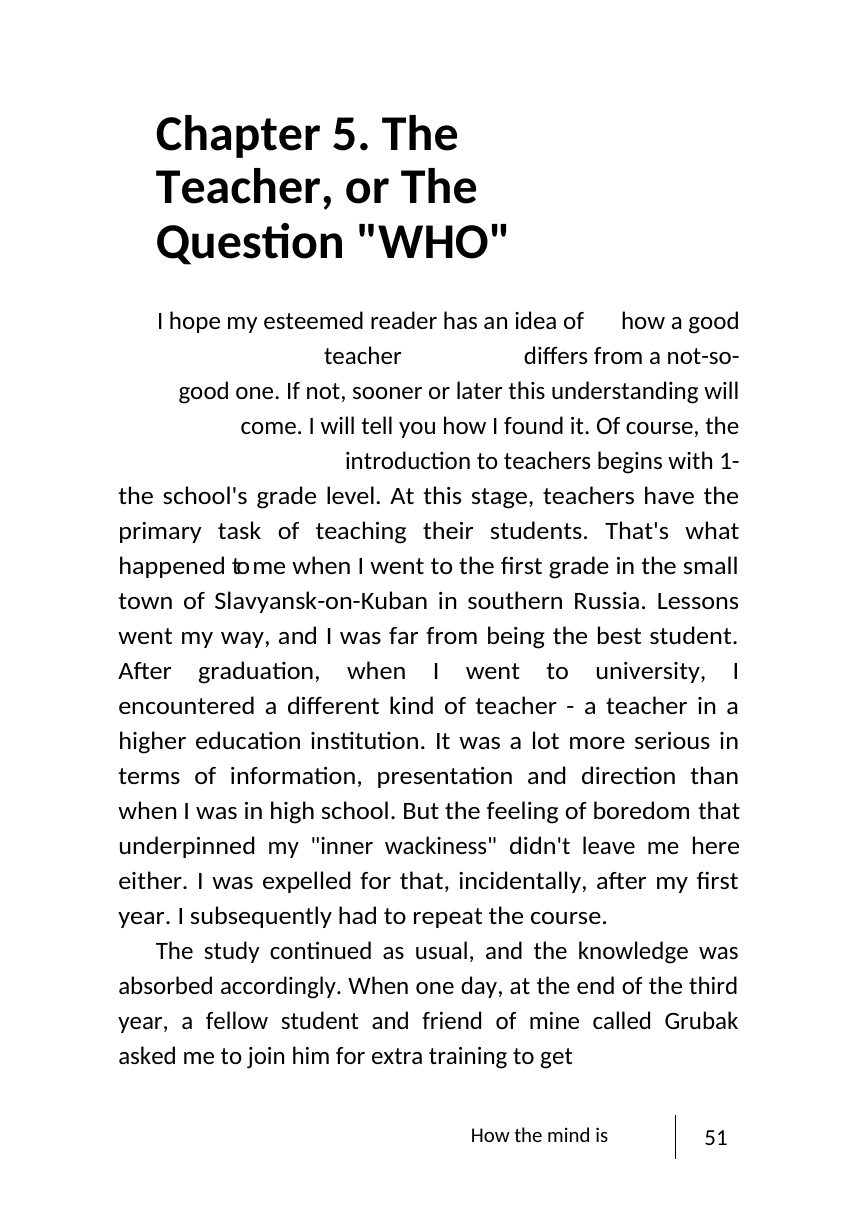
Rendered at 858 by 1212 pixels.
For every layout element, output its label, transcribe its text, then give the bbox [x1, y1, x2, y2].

text I hope my esteemed reader has an idea of how a good teacher differs from a not-so-good one. If not, sooner or later this understanding will come. I will tell you how I found it. Of course, the introduction to teachers begins with 1- [118, 306, 739, 476]
text The study continued as usual, and the knowledge was absorbed accordingly. When one day, at the end of the third year, a fellow student and friend of mine called Grubak asked me to join him for extra training to get [118, 936, 739, 1071]
subtitle Chapter 5. The Teacher, or The Question "WHO" [156, 106, 622, 271]
text the school's grade level. At this stage, teachers have the primary task of teaching their students. That's what happened to me when I went to the first grade in the small town of Slavyansk-on-Kuban in southern Russia. Lessons went my way, and I was far from being the best student. After graduation, when I went to university, I encountered a different kind of teacher - a teacher in a higher education institution. It was a lot more serious in terms of information, presentation and direction than when I was in high school. But the feeling of boredom that underpinned my "inner wackiness" didn't leave me here either. I was expelled for that, incidentally, after my first year. I subsequently had to repeat the course. [118, 481, 740, 931]
